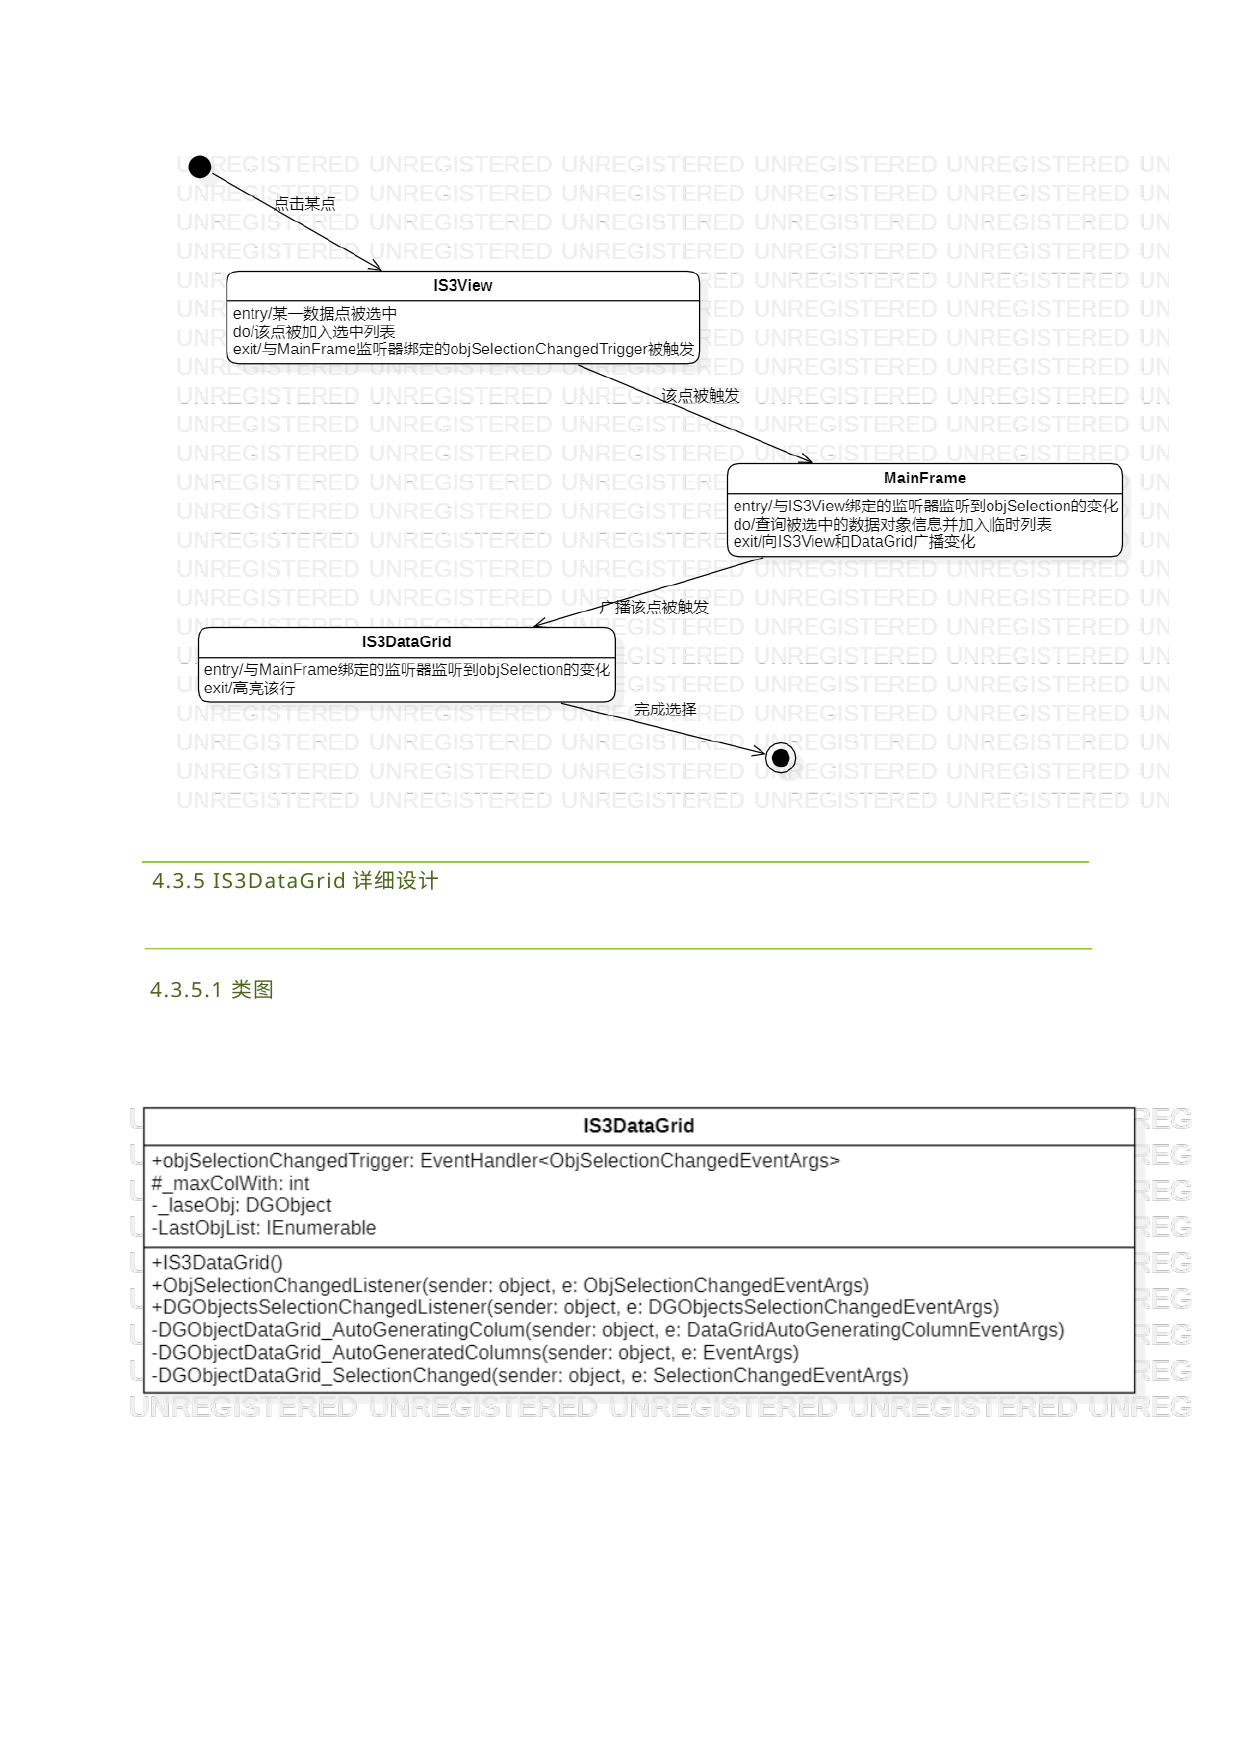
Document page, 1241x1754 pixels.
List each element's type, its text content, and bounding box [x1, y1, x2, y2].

picture [129, 1093, 1193, 1453]
text 4.3.5.1 类图 [129, 974, 1192, 1004]
list 4.3.5 IS3DataGrid详细设计 [129, 850, 1192, 894]
picture [176, 143, 1169, 820]
